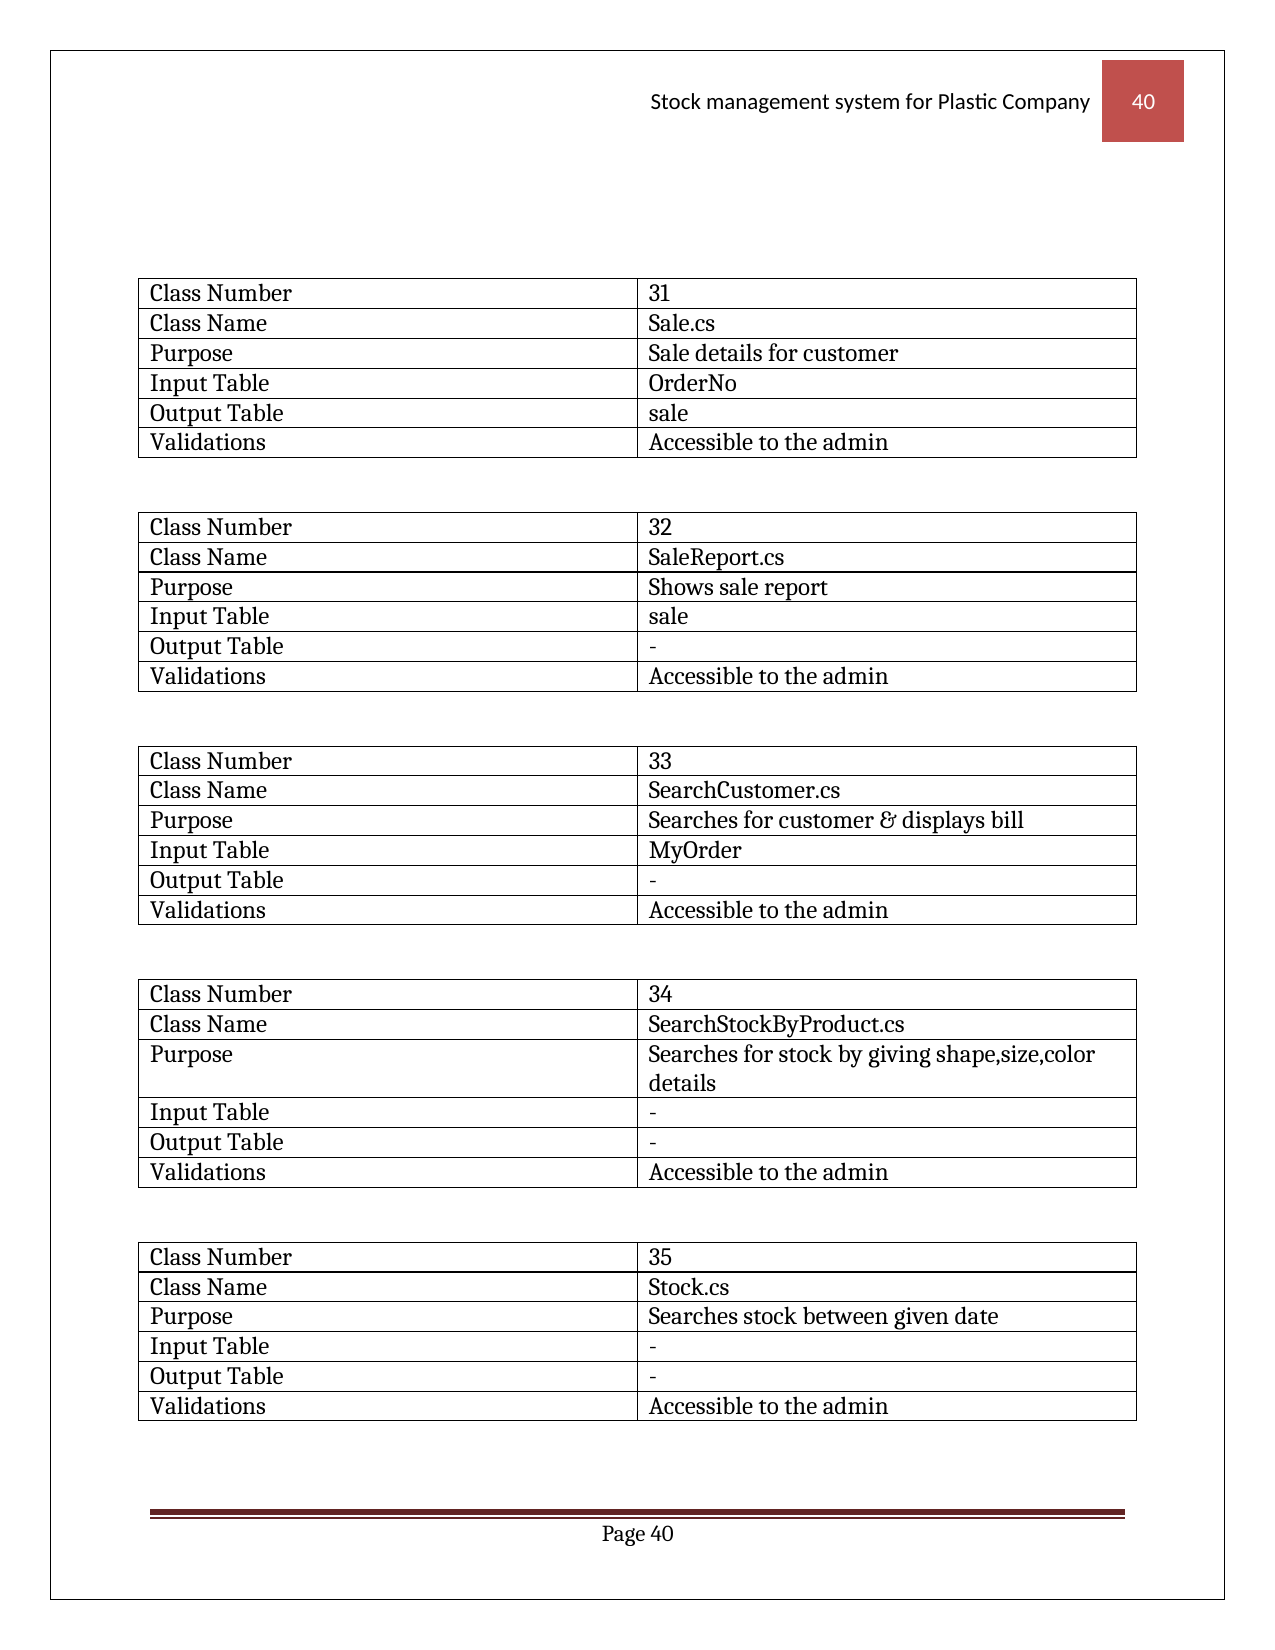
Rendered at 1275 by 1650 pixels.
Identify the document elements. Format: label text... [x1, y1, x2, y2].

table_cell Class Name [139, 1010, 637, 1039]
table_header 32 [638, 513, 1136, 542]
table_cell sale [638, 399, 1136, 427]
table_cell Input Table [139, 369, 637, 397]
table_header Class Number [139, 513, 637, 542]
table_cell Shows sale report [638, 573, 1136, 601]
table_cell - [638, 1332, 1136, 1361]
table_cell Searches for stock by giving shape,size,color details [638, 1040, 1136, 1097]
table_header 35 [638, 1243, 1136, 1271]
table_cell Class Name [139, 309, 637, 338]
table_header Class Number [139, 1243, 637, 1271]
table_cell Class Name [139, 543, 637, 571]
table_cell Validations [139, 1392, 637, 1420]
table_cell Input Table [139, 602, 637, 631]
table_cell Validations [139, 662, 637, 691]
table_cell Class Name [139, 1273, 637, 1301]
table_cell - [638, 866, 1136, 894]
table_header Class Number [139, 747, 637, 775]
table_cell Validations [139, 896, 637, 924]
table_cell Sale.cs [638, 309, 1136, 338]
table_cell OrderNo [638, 369, 1136, 397]
table_cell Validations [139, 428, 637, 457]
table_header 33 [638, 747, 1136, 775]
table_cell - [638, 1128, 1136, 1157]
table_cell Input Table [139, 1332, 637, 1361]
table_cell SearchCustomer.cs [638, 776, 1136, 805]
table_cell Sale details for customer [638, 339, 1136, 368]
table_header 34 [638, 980, 1136, 1009]
table_cell SearchStockByProduct.cs [638, 1010, 1136, 1039]
table_cell Output Table [139, 632, 637, 661]
table_header Class Number [139, 980, 637, 1009]
table_header 31 [638, 279, 1136, 308]
table_cell Purpose [139, 806, 637, 835]
table_cell MyOrder [638, 836, 1136, 865]
table_cell Accessible to the admin [638, 1392, 1136, 1420]
table_cell Purpose [139, 573, 637, 601]
table_header Class Number [139, 279, 637, 308]
table_cell Output Table [139, 399, 637, 427]
table_cell Output Table [139, 1128, 637, 1157]
table_cell Accessible to the admin [638, 1158, 1136, 1187]
table_cell Accessible to the admin [638, 428, 1136, 457]
table_cell Output Table [139, 866, 637, 894]
table_cell Searches stock between given date [638, 1302, 1136, 1331]
table_cell Stock.cs [638, 1273, 1136, 1301]
table_cell Input Table [139, 1098, 637, 1127]
table_cell Purpose [139, 1302, 637, 1331]
table_cell SaleReport.cs [638, 543, 1136, 571]
table_cell Accessible to the admin [638, 896, 1136, 924]
table_cell Output Table [139, 1362, 637, 1391]
table_cell Input Table [139, 836, 637, 865]
table_cell - [638, 1362, 1136, 1391]
table_cell Class Name [139, 776, 637, 805]
table_cell Purpose [139, 1040, 637, 1097]
table_cell Accessible to the admin [638, 662, 1136, 691]
table_cell sale [638, 602, 1136, 631]
table_cell Purpose [139, 339, 637, 368]
table_cell Searches for customer & displays bill [638, 806, 1136, 835]
table_cell - [638, 1098, 1136, 1127]
table_cell Validations [139, 1158, 637, 1187]
table_cell - [638, 632, 1136, 661]
